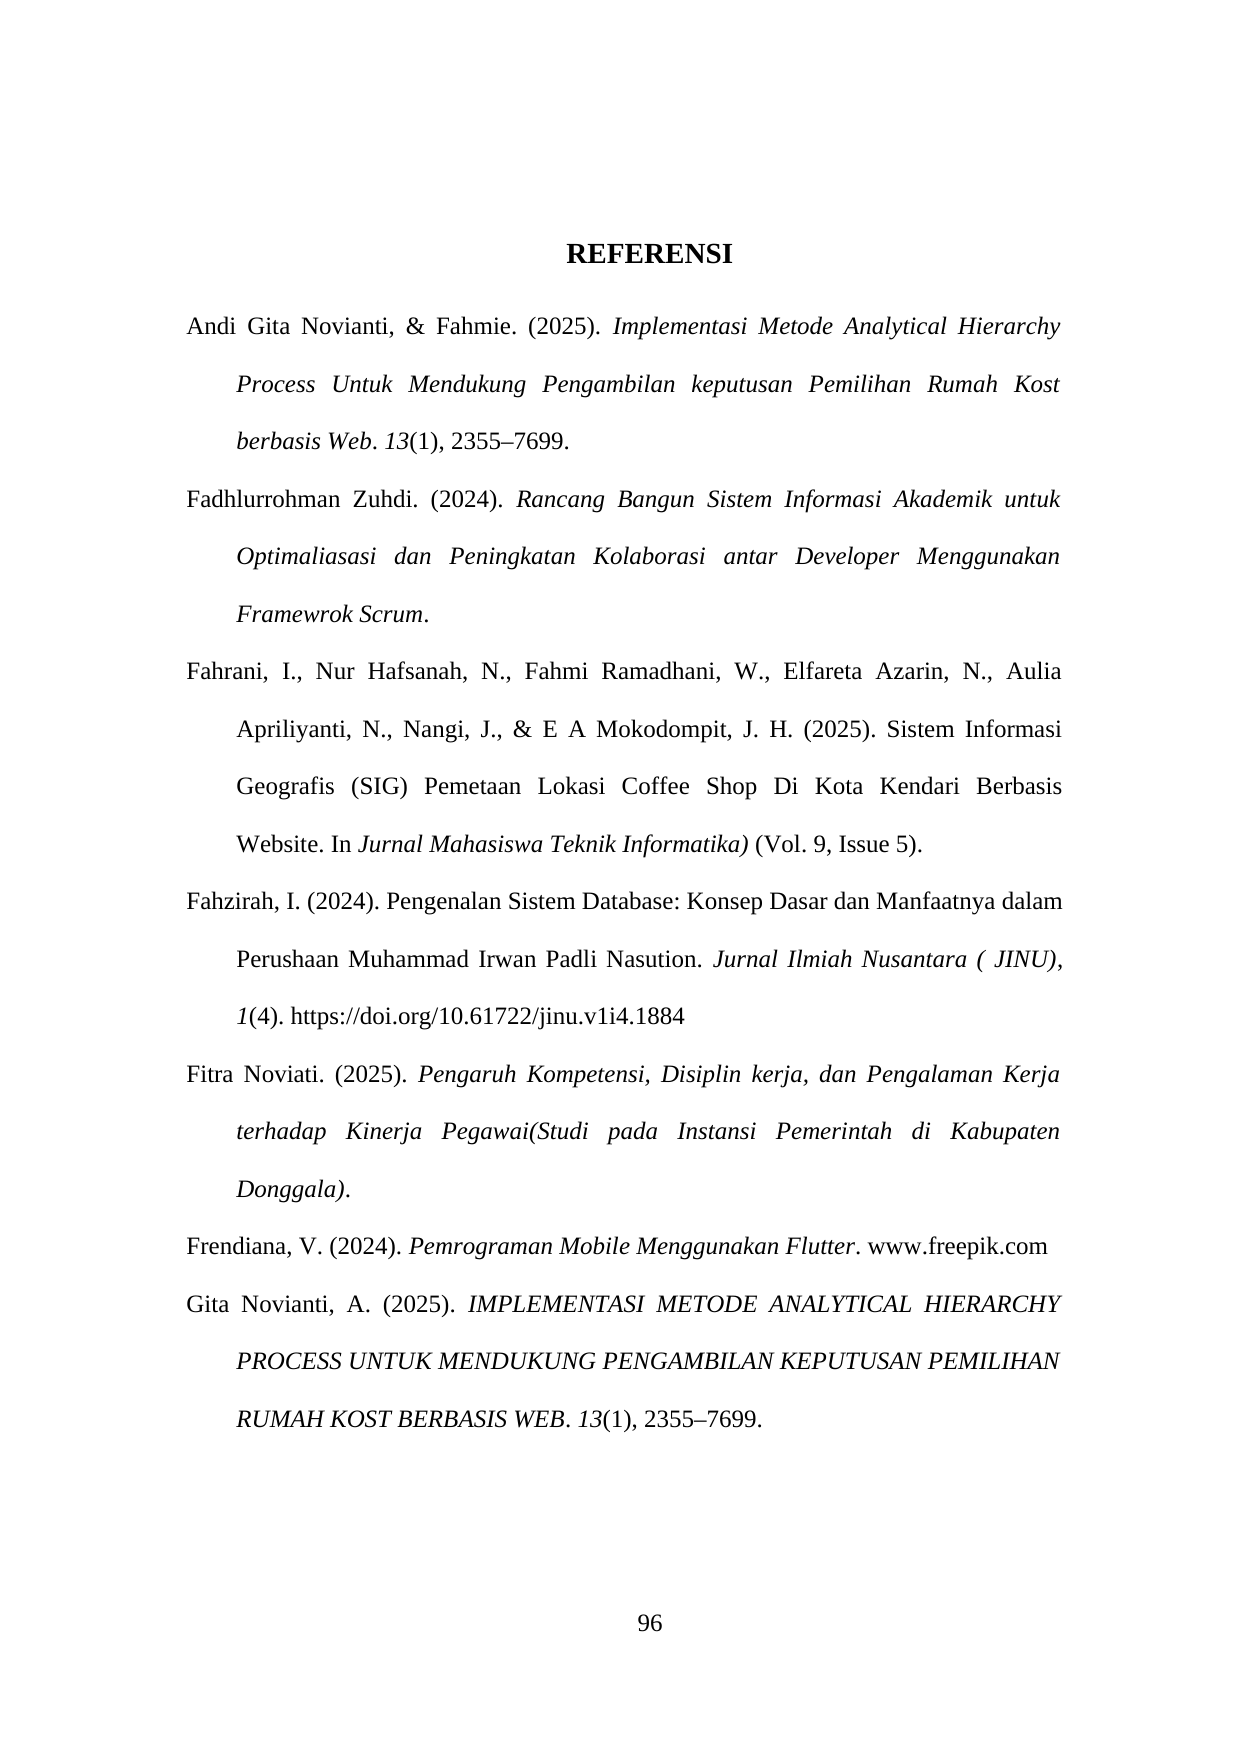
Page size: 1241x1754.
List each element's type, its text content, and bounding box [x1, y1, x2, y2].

text REFERENSI [236, 236, 1063, 270]
